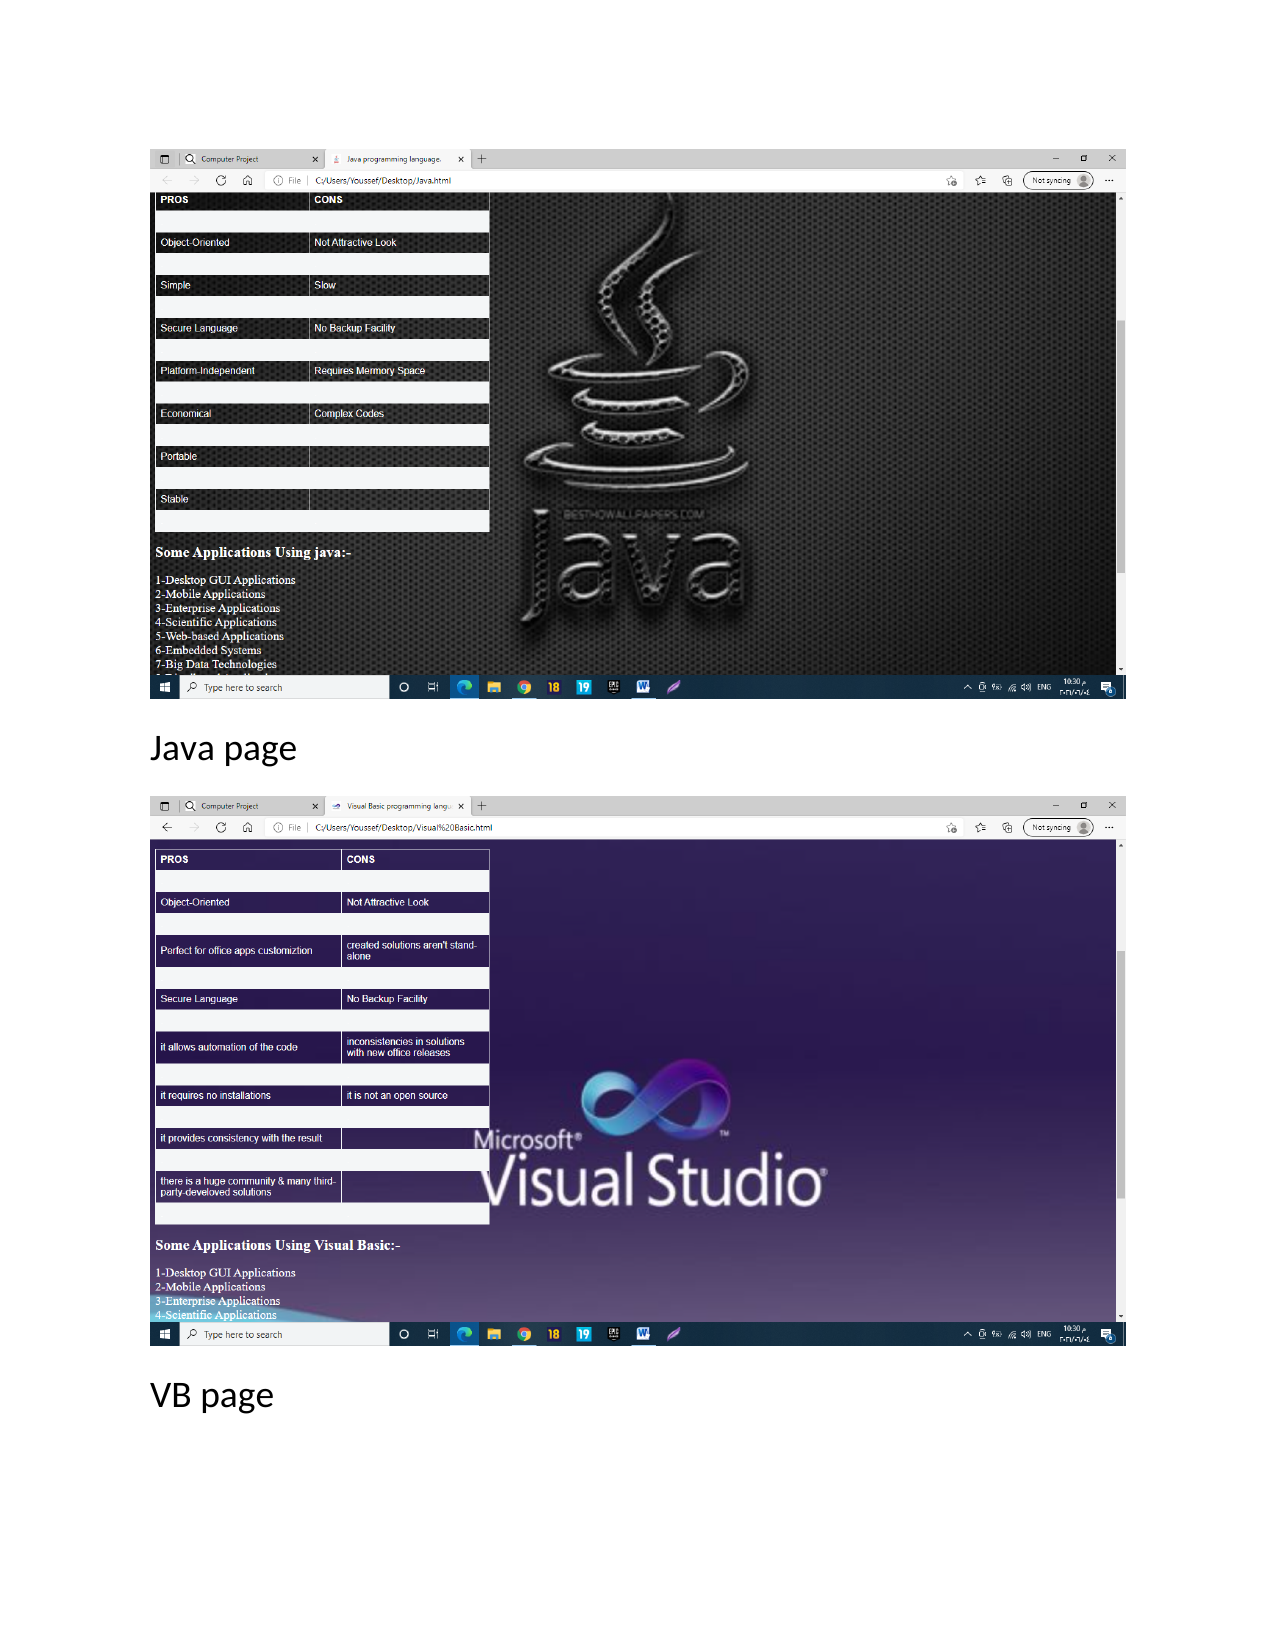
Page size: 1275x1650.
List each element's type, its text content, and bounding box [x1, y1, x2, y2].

picture [150, 149, 1126, 699]
picture [150, 796, 1126, 1346]
text Java page [150, 723, 1125, 769]
text VB page [150, 1371, 1125, 1416]
